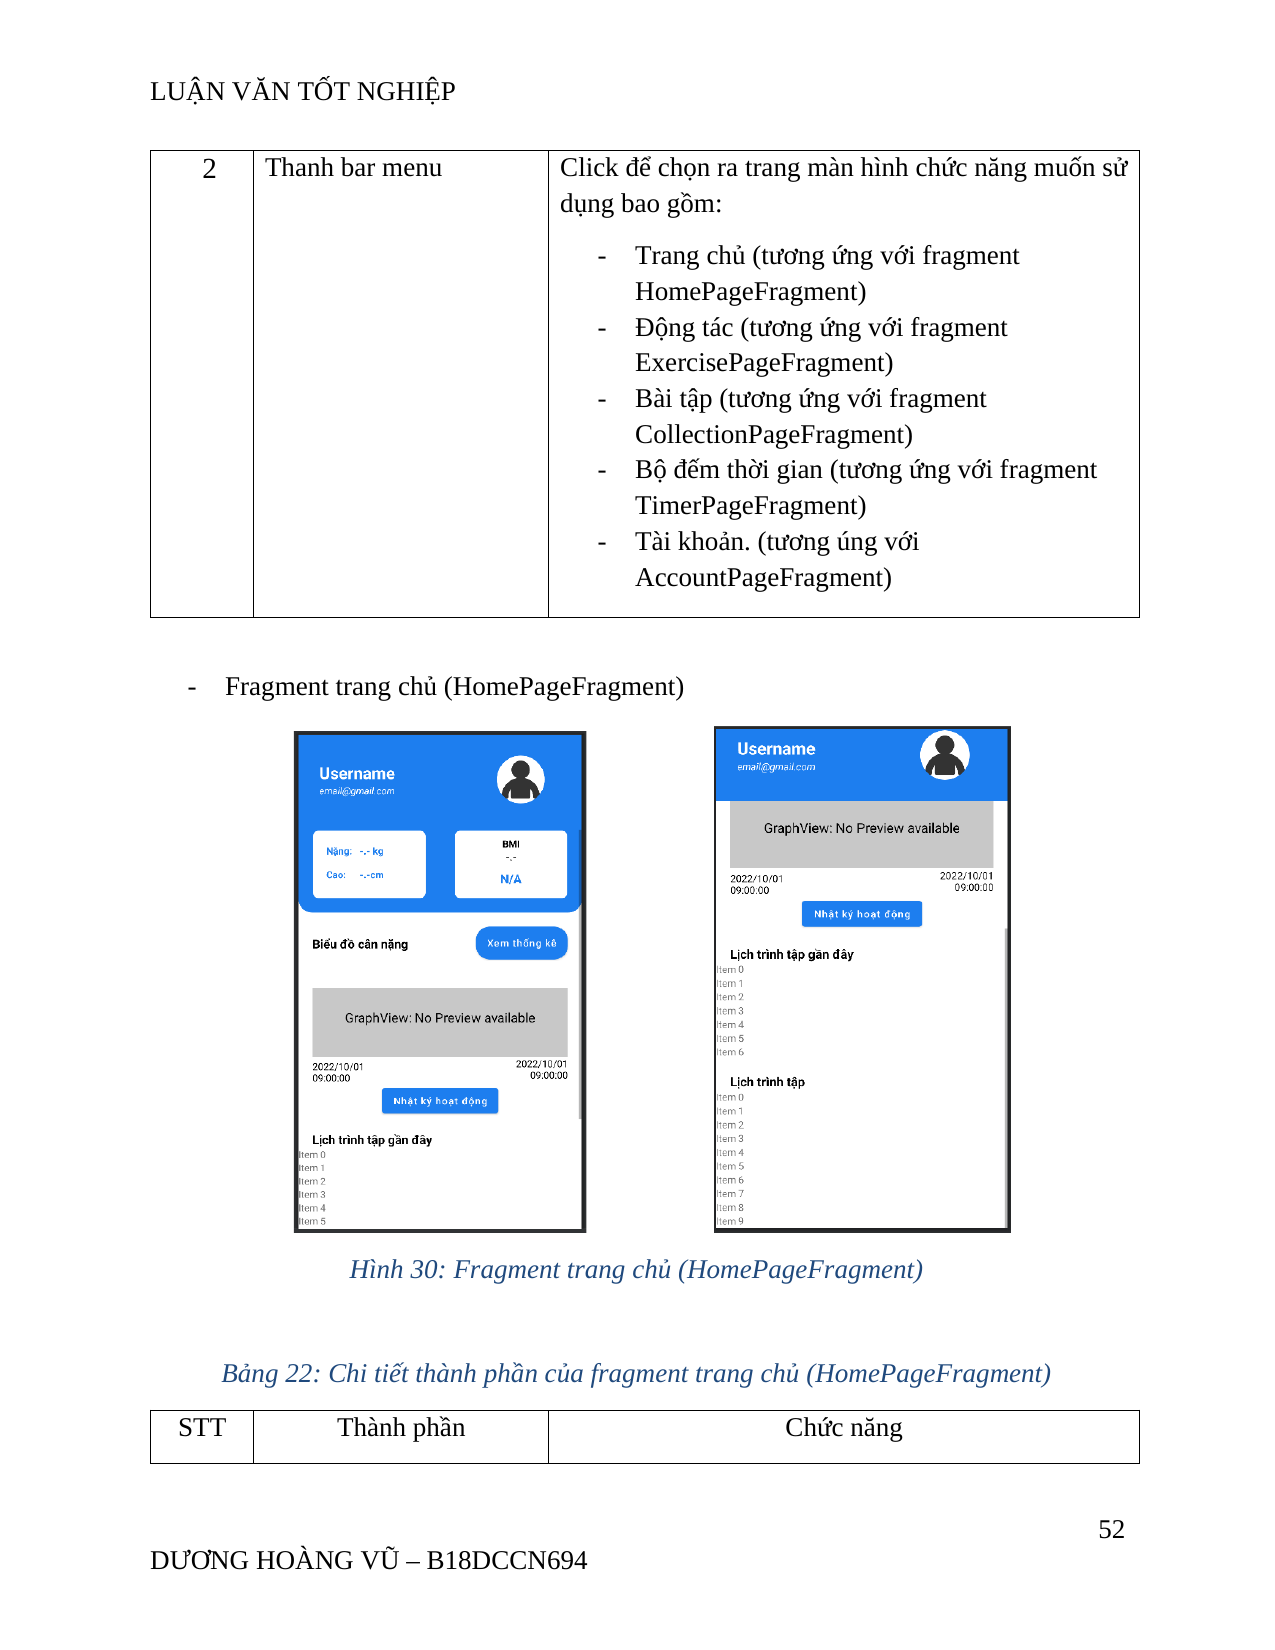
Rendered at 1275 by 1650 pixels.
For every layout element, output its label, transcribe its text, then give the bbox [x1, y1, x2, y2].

table_header STT [151, 1411, 253, 1463]
table_cell Thanh bar menu [254, 151, 548, 617]
table_cell Click để chọn ra trang màn hình chức năng muốn sử dụng bao gồm: Trang chủ (tương ứng với fragment HomePageFragment) Động tác (tương ứng với fragment ExercisePageFragment) Bài tập (tương ứng với fragment CollectionPageFragment) Bộ đếm thời gian (tương ứng với fragment TimerPageFragment) Tài khoản. (tương úng với AccountPageFragment) [549, 151, 1139, 617]
picture [714, 726, 1011, 1233]
table_header Thành phần [254, 1411, 548, 1463]
table_header Chức năng [549, 1411, 1139, 1463]
text Hình 30: Fragment trang chủ (HomePageFragment) [150, 1254, 1125, 1285]
text Bảng 22: Chi tiết thành phần của fragment trang chủ (HomePageFragment) [150, 1358, 1125, 1389]
picture [293, 731, 587, 1233]
list Fragment trang chủ (HomePageFragment) [187, 670, 1124, 701]
table_cell [151, 151, 253, 617]
